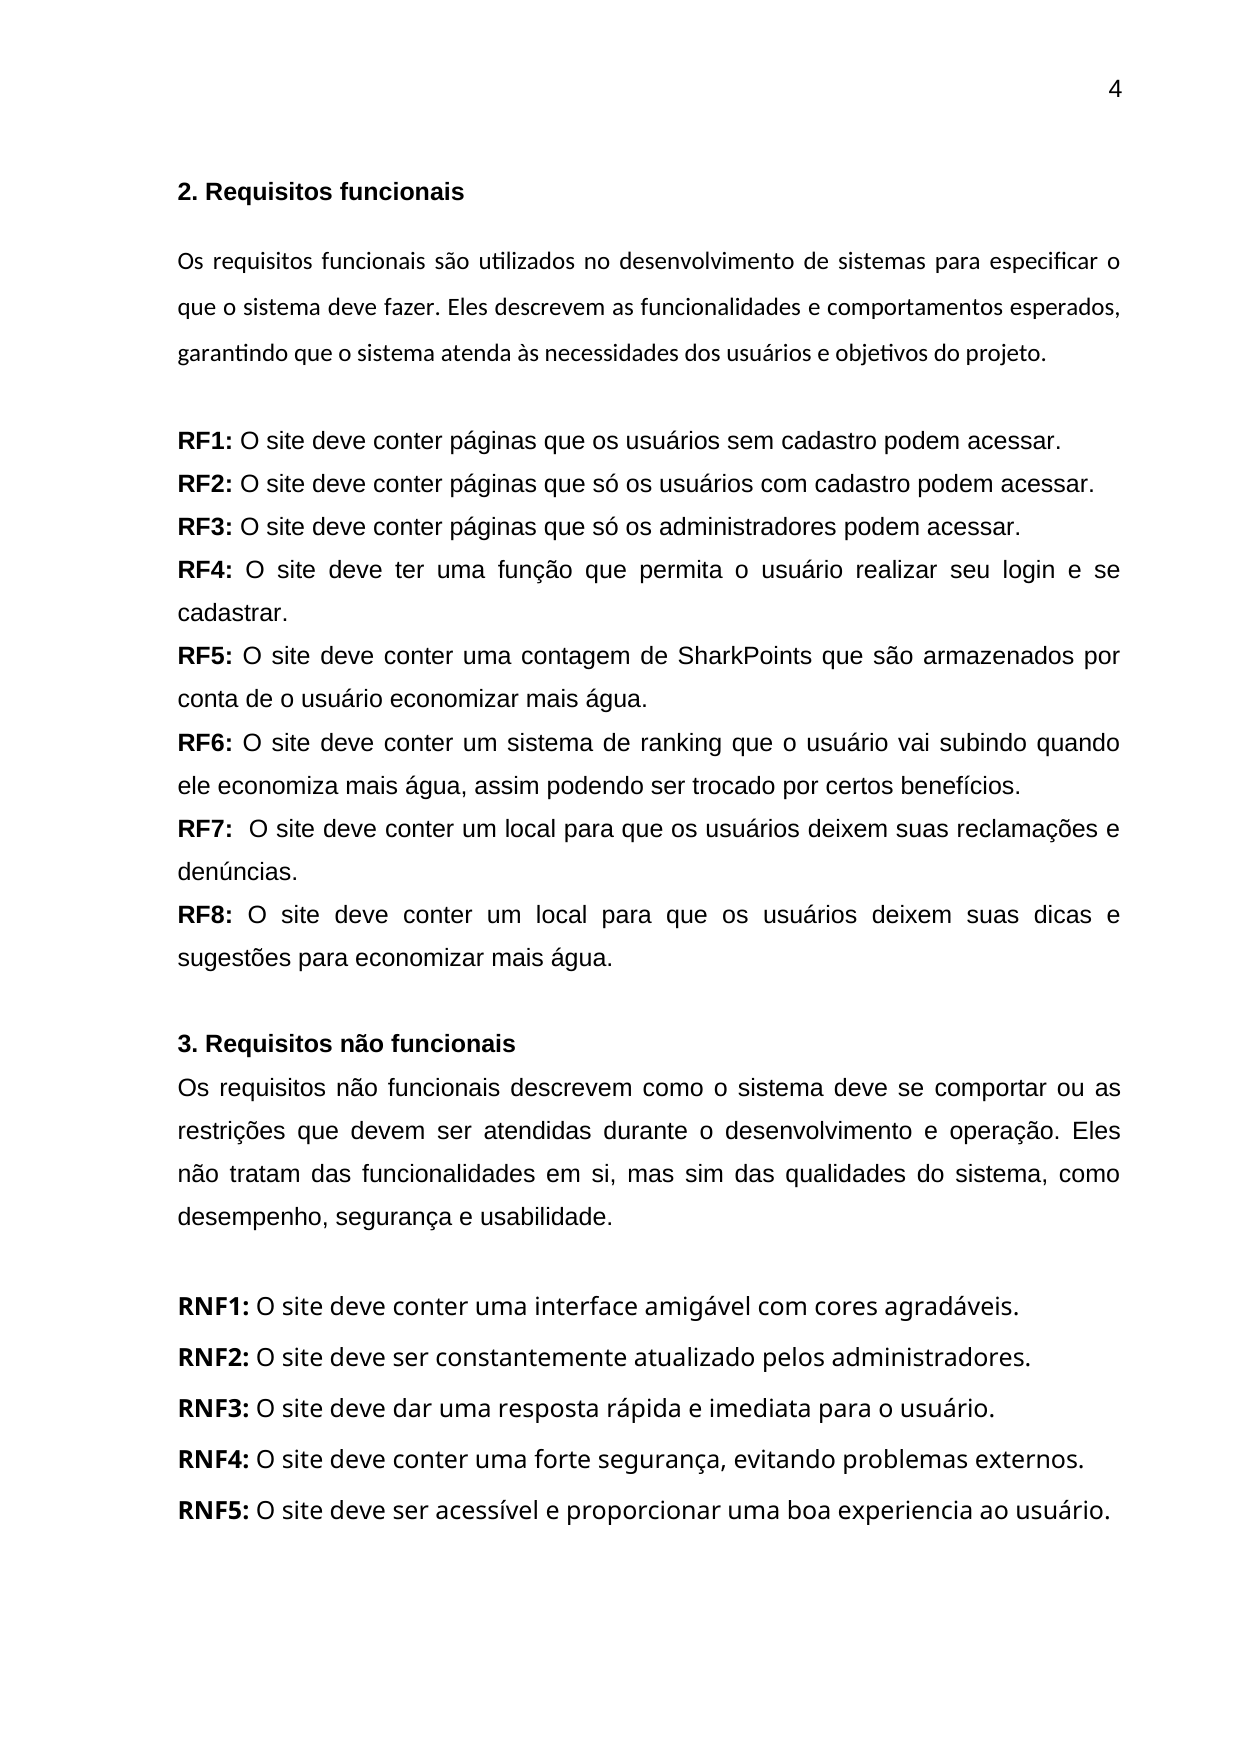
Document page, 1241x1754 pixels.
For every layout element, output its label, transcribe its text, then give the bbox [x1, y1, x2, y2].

text RNF1: O site deve conter uma interface amigável com cores agradáveis. [177, 1288, 1122, 1322]
text RF5: O site deve conter uma contagem de SharkPoints que são armazenados por conta de o usuário economizar mais água. [177, 641, 1122, 713]
text RF2: O site deve conter páginas que só os usuários com cadastro podem acessar. [177, 469, 1122, 497]
subtitle 2. Requisitos funcionais [177, 177, 1122, 206]
text RF4: O site deve ter uma função que permita o usuário realizar seu login e se cadastrar. [177, 555, 1122, 627]
text Os requisitos funcionais são utilizados no desenvolvimento de sistemas para especificar o que o sistema deve fazer. Eles descrevem as funcionalidades e comportamentos esperados, garantindo que o sistema atenda às necessidades dos usuários e objetivos do projeto. [177, 245, 1122, 367]
text RF3: O site deve conter páginas que só os administradores podem acessar. [177, 512, 1122, 541]
text Os requisitos não funcionais descrevem como o sistema deve se comportar ou as restrições que devem ser atendidas durante o desenvolvimento e operação. Eles não tratam das funcionalidades em si, mas sim das qualidades do sistema, como desempenho, segurança e usabilidade. [177, 1072, 1122, 1231]
text RF7: O site deve conter um local para que os usuários deixem suas reclamações e denúncias. [177, 814, 1122, 886]
text RNF2: O site deve ser constantemente atualizado pelos administradores. [177, 1339, 1122, 1373]
subtitle 3. Requisitos não funcionais [177, 1029, 1122, 1058]
text RNF3: O site deve dar uma resposta rápida e imediata para o usuário. [177, 1390, 1122, 1424]
text RF1: O site deve conter páginas que os usuários sem cadastro podem acessar. [177, 426, 1122, 454]
text RF8: O site deve conter um local para que os usuários deixem suas dicas e sugestões para economizar mais água. [177, 900, 1122, 972]
text RF6: O site deve conter um sistema de ranking que o usuário vai subindo quando ele economiza mais água, assim podendo ser trocado por certos benefícios. [177, 727, 1122, 799]
text RNF4: O site deve conter uma forte segurança, evitando problemas externos. [177, 1441, 1122, 1475]
text RNF5: O site deve ser acessível e proporcionar uma boa experiencia ao usuário. [177, 1492, 1122, 1526]
